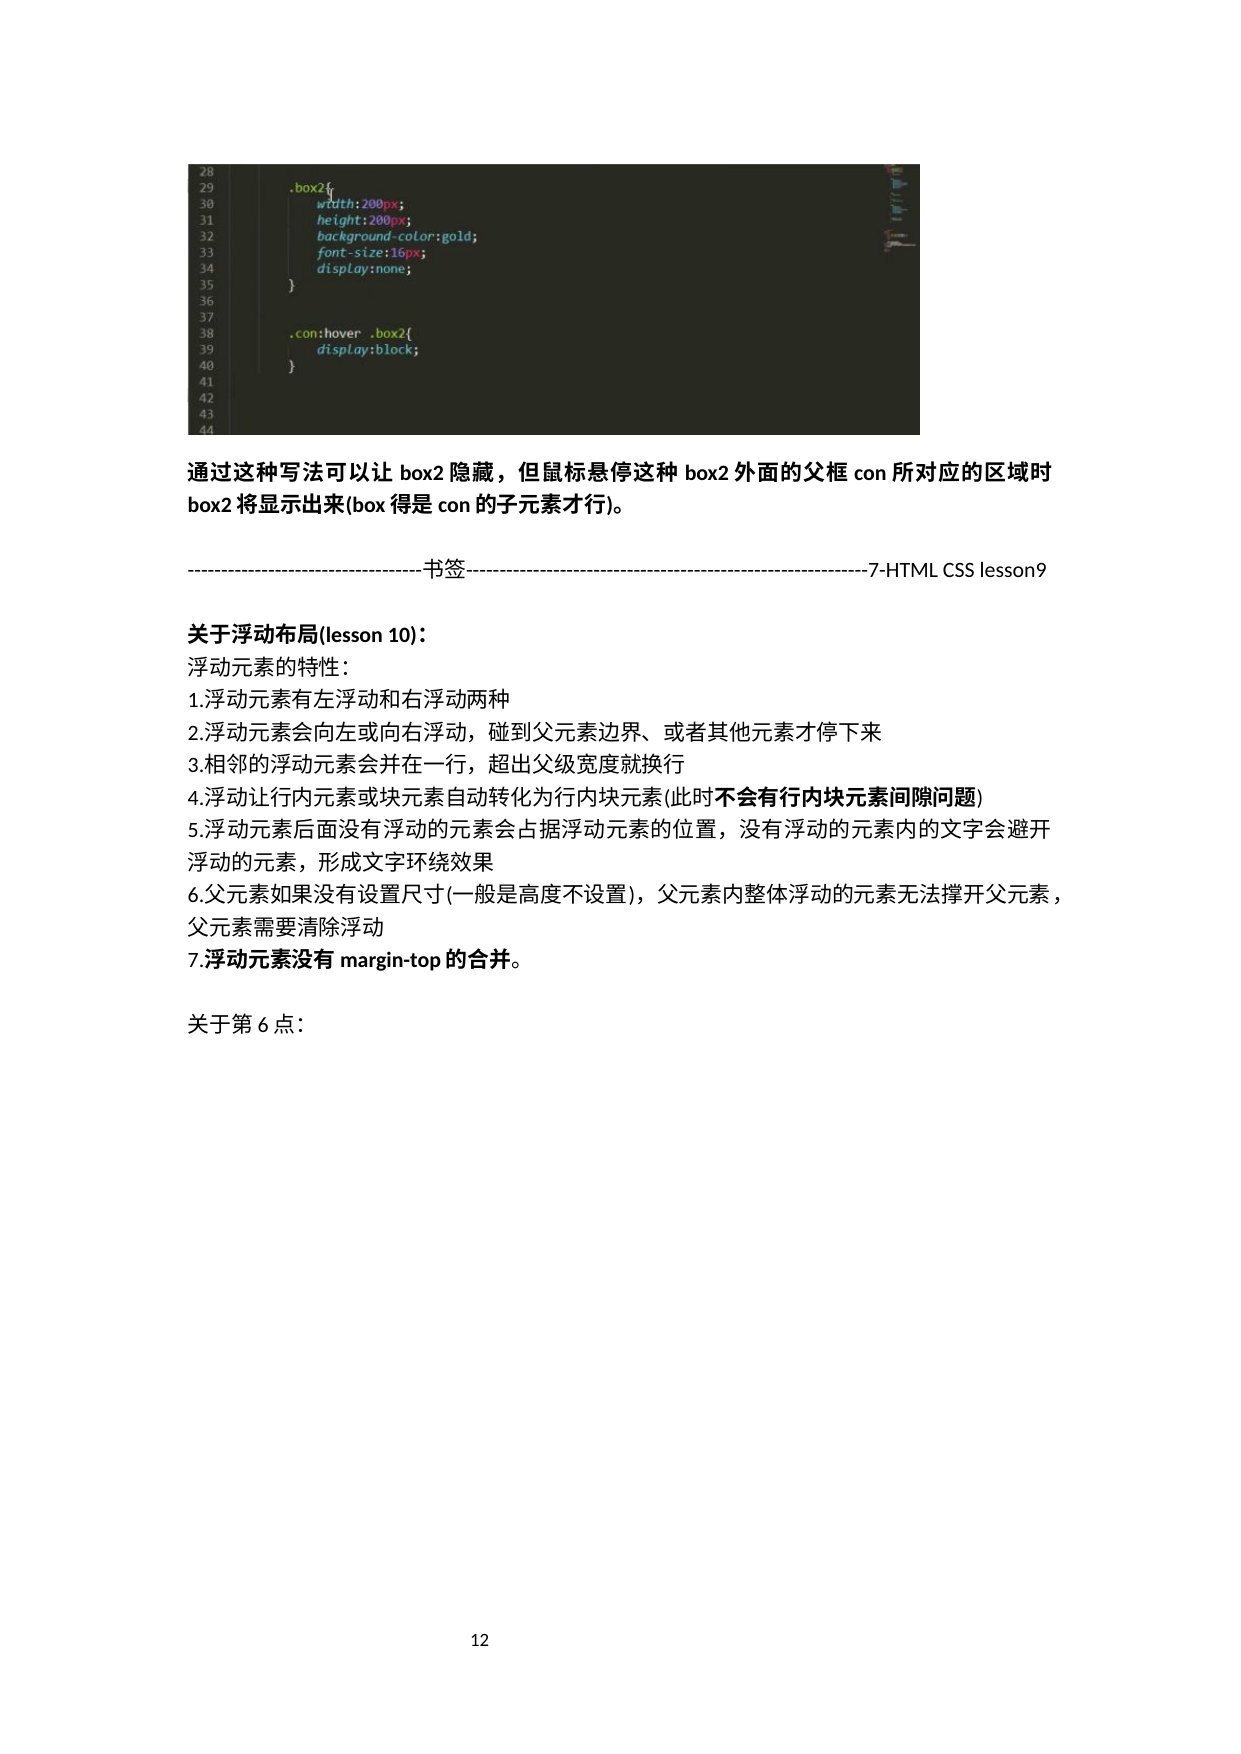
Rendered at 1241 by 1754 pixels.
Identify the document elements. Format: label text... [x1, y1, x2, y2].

text 通过这种写法可以让box2隐藏，但鼠标悬停这种box2外面的父框con所对应的区域时box2将显示出来(box得是con的子元素才行)。 [187, 454, 1053, 519]
text 关于第6点： [187, 1007, 1053, 1039]
text 3.相邻的浮动元素会并在一行，超出父级宽度就换行 [187, 747, 1053, 779]
text 6.父元素如果没有设置尺寸(一般是高度不设置)，父元素内整体浮动的元素无法撑开父元素，父元素需要清除浮动 [187, 877, 1053, 942]
text -----------------------------------书签------------------------------------------------------------7-HTML CSS lesson9 [187, 552, 1053, 584]
text 浮动元素的特性： [187, 649, 1053, 682]
text 关于浮动布局(lesson 10)： [187, 617, 1053, 649]
text 5.浮动元素后面没有浮动的元素会占据浮动元素的位置，没有浮动的元素内的文字会避开浮动的元素，形成文字环绕效果 [187, 812, 1053, 877]
picture [187, 162, 920, 435]
text 2.浮动元素会向左或向右浮动，碰到父元素边界、或者其他元素才停下来 [187, 714, 1053, 747]
text 4.浮动让行内元素或块元素自动转化为行内块元素(此时不会有行内块元素间隙问题) [187, 779, 1053, 812]
text 1.浮动元素有左浮动和右浮动两种 [187, 682, 1053, 714]
text 7.浮动元素没有margin-top的合并。 [187, 942, 1053, 974]
